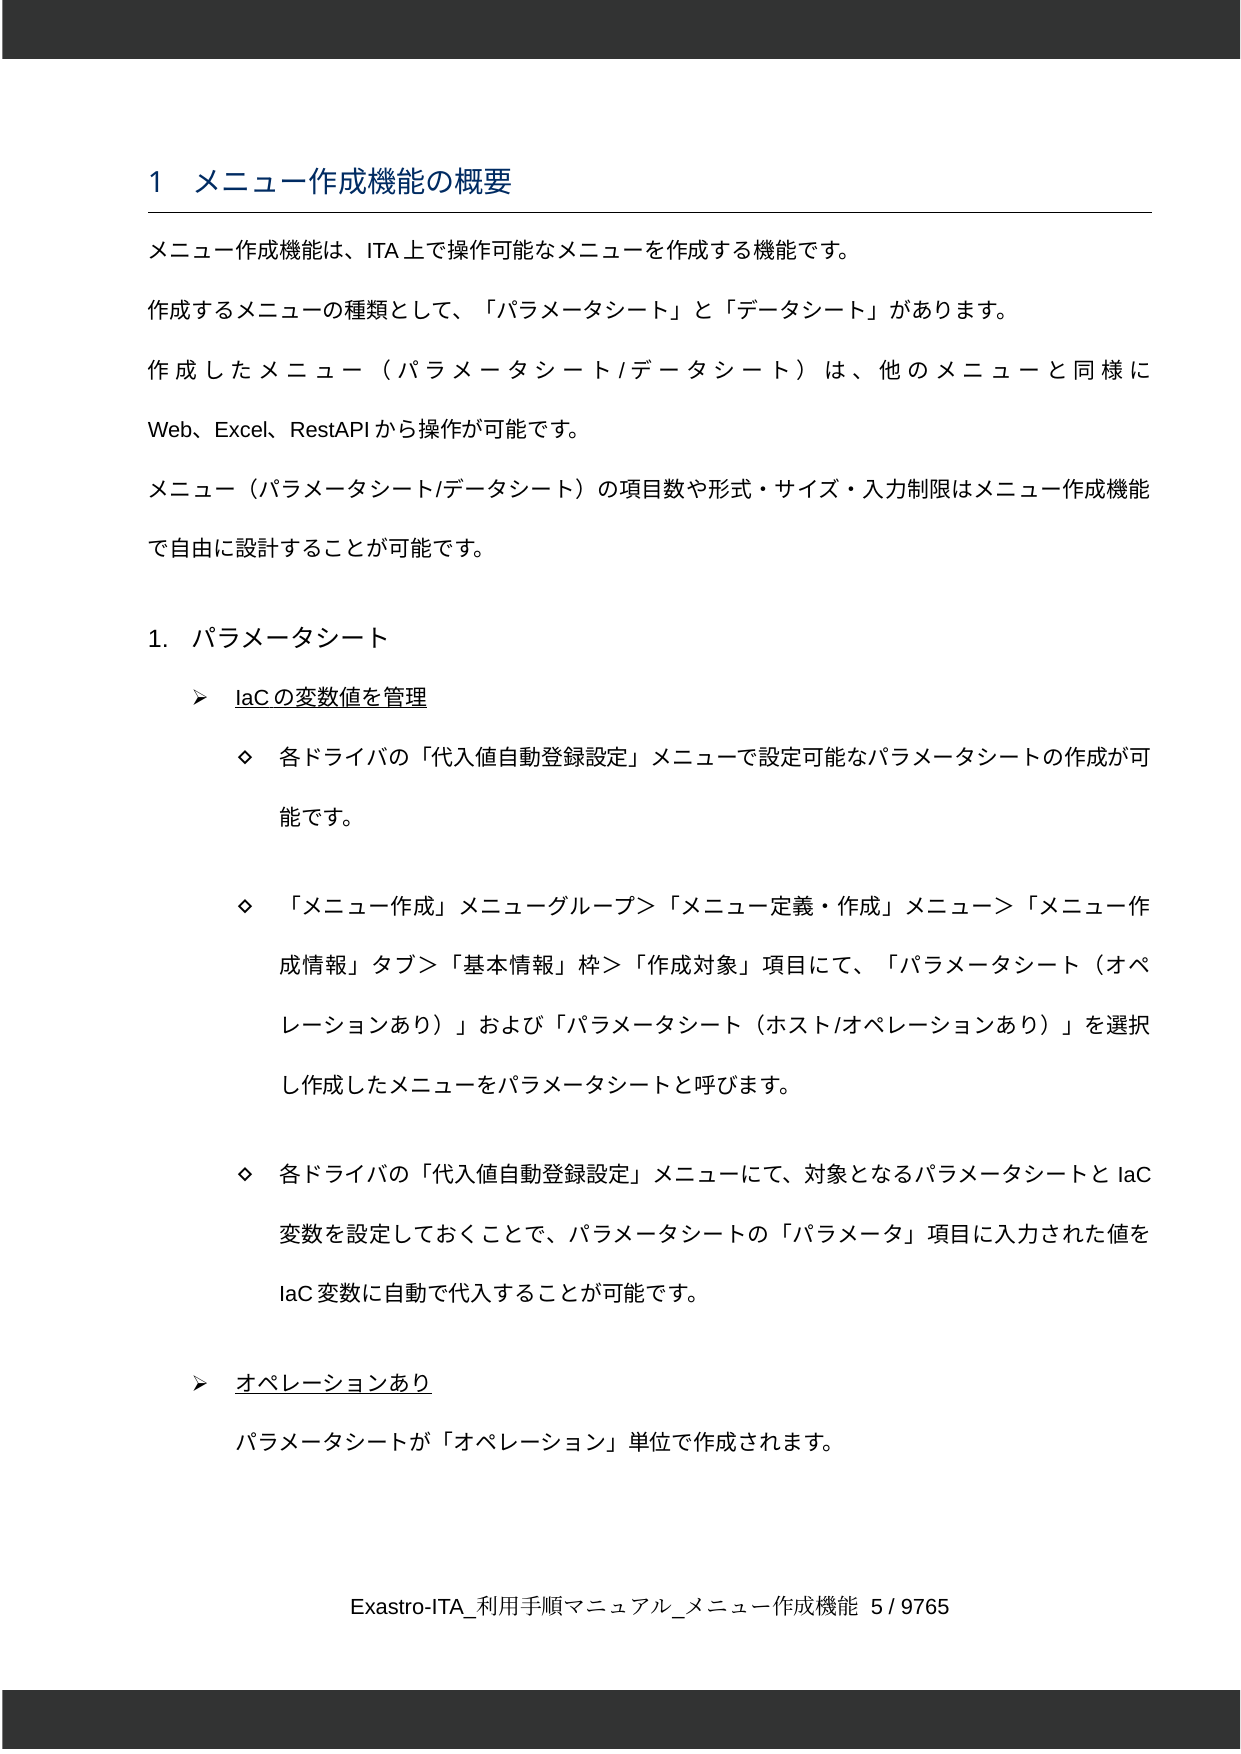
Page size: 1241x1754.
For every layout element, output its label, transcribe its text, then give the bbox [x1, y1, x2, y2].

text メニュー（パラメータシート/データシート）の項目数や形式・サイズ・入力制限はメニュー作成機能で自由に設計することが可能です。 [148, 458, 1152, 577]
list 各ドライバの「代入値自動登録設定」メニューで設定可能なパラメータシートの作成が可能です。 [235, 726, 1152, 845]
subtitle メニュー作成機能の概要 [148, 151, 1152, 212]
list パラメータシートが「オペレーション」単位で作成されます。 [235, 1411, 1152, 1471]
list 「メニュー作成」メニューグループ＞「メニュー定義・作成」メニュー＞「メニュー作成情報」タブ＞「基本情報」枠＞「作成対象」項目にて、「パラメータシート（オペレーションあり）」および「パラメータシート（ホスト/オペレーションあり）」を選択し作成したメニューをパラメータシートと呼びます。 [235, 875, 1152, 1113]
picture [2, 1690, 1241, 1749]
list 各ドライバの「代入値自動登録設定」メニューにて、対象となるパラメータシートとIaC変数を設定しておくことで、パラメータシートの「パラメータ」項目に入力された値をIaC変数に自動で代入することが可能です。 [235, 1143, 1152, 1322]
list オペレーションあり [191, 1352, 1152, 1411]
text 作成するメニューの種類として、「パラメータシート」と「データシート」があります。 [148, 279, 1152, 339]
picture [2, 0, 1241, 59]
list パラメータシート [148, 607, 1152, 666]
list IaCの変数値を管理 [191, 666, 1152, 726]
text メニュー作成機能は、ITA上で操作可能なメニューを作成する機能です。 [148, 219, 1152, 279]
text 作成したメニュー（パラメータシート/データシート）は、他のメニューと同様にWeb、Excel、RestAPIから操作が可能です。 [148, 339, 1152, 458]
